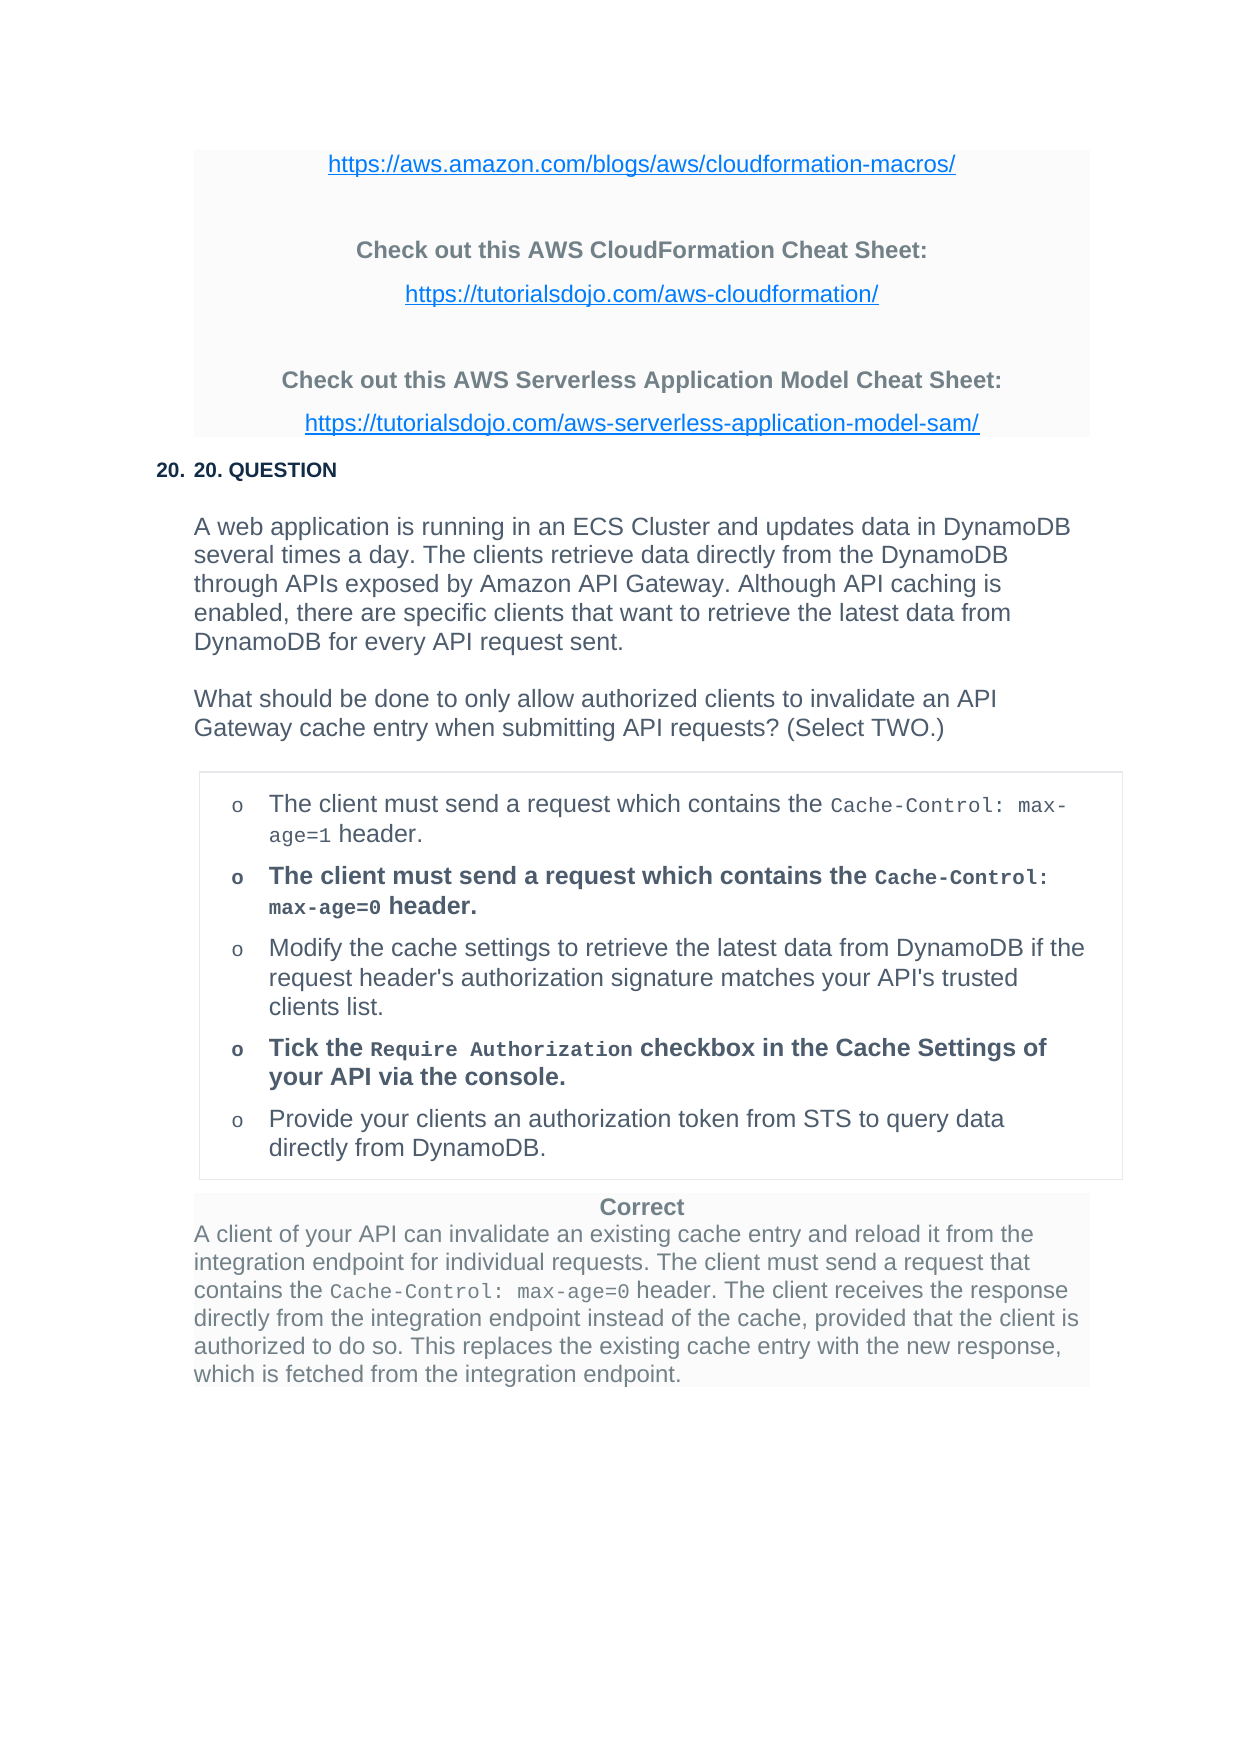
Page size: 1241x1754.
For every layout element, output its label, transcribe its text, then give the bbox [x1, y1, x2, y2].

list Modify the cache settings to retrieve the latest data from DynamoDB if the request header's authorization signature matches your API's trusted clients list. [200, 915, 1122, 1014]
text A client of your API can invalidate an existing cache entry and reload it from the integration endpoint for individual requests. The client must send a request that contains the Cache-Control: max-age=0 header. The client receives the response directly from the integration endpoint instead of the cache, provided that the client is authorized to do so. This replaces the existing cache entry with the new response, which is fetched from the integration endpoint. [194, 1220, 1090, 1387]
text https://aws.amazon.com/blogs/aws/cloudformation-macros/ [194, 150, 1090, 178]
list Tick the Require Authorization checkbox in the Cache Settings of your API via the console. [200, 1014, 1122, 1085]
text Correct [194, 1193, 1090, 1220]
text What should be done to only allow authorized clients to invalidate an API Gateway cache entry when submitting API requests? (Select TWO.) [194, 684, 1090, 742]
text https://tutorialsdojo.com/aws-cloudformation/ [194, 280, 1090, 307]
text A web application is running in an ECS Cluster and updates data in DynamoDB several times a day. The clients retrieve data directly from the DynamoDB through APIs exposed by Amazon API Gateway. Although API caching is enabled, there are specific clients that want to retrieve the latest data from DynamoDB for every API request sent. [194, 511, 1090, 655]
text Check out this AWS Serverless Application Model Cheat Sheet: [194, 366, 1090, 394]
list The client must send a request which contains the Cache-Control: max-age=0 header. [200, 843, 1122, 915]
text https://tutorialsdojo.com/aws-serverless-application-model-sam/ [194, 409, 1090, 437]
list The client must send a request which contains the Cache-Control: max-age=1 header. [200, 773, 1122, 843]
list Provide your clients an authorization token from STS to query data directly from DynamoDB. [200, 1085, 1122, 1179]
text Check out this AWS CloudFormation Cheat Sheet: [194, 236, 1090, 264]
list 20. Question [156, 449, 1090, 482]
